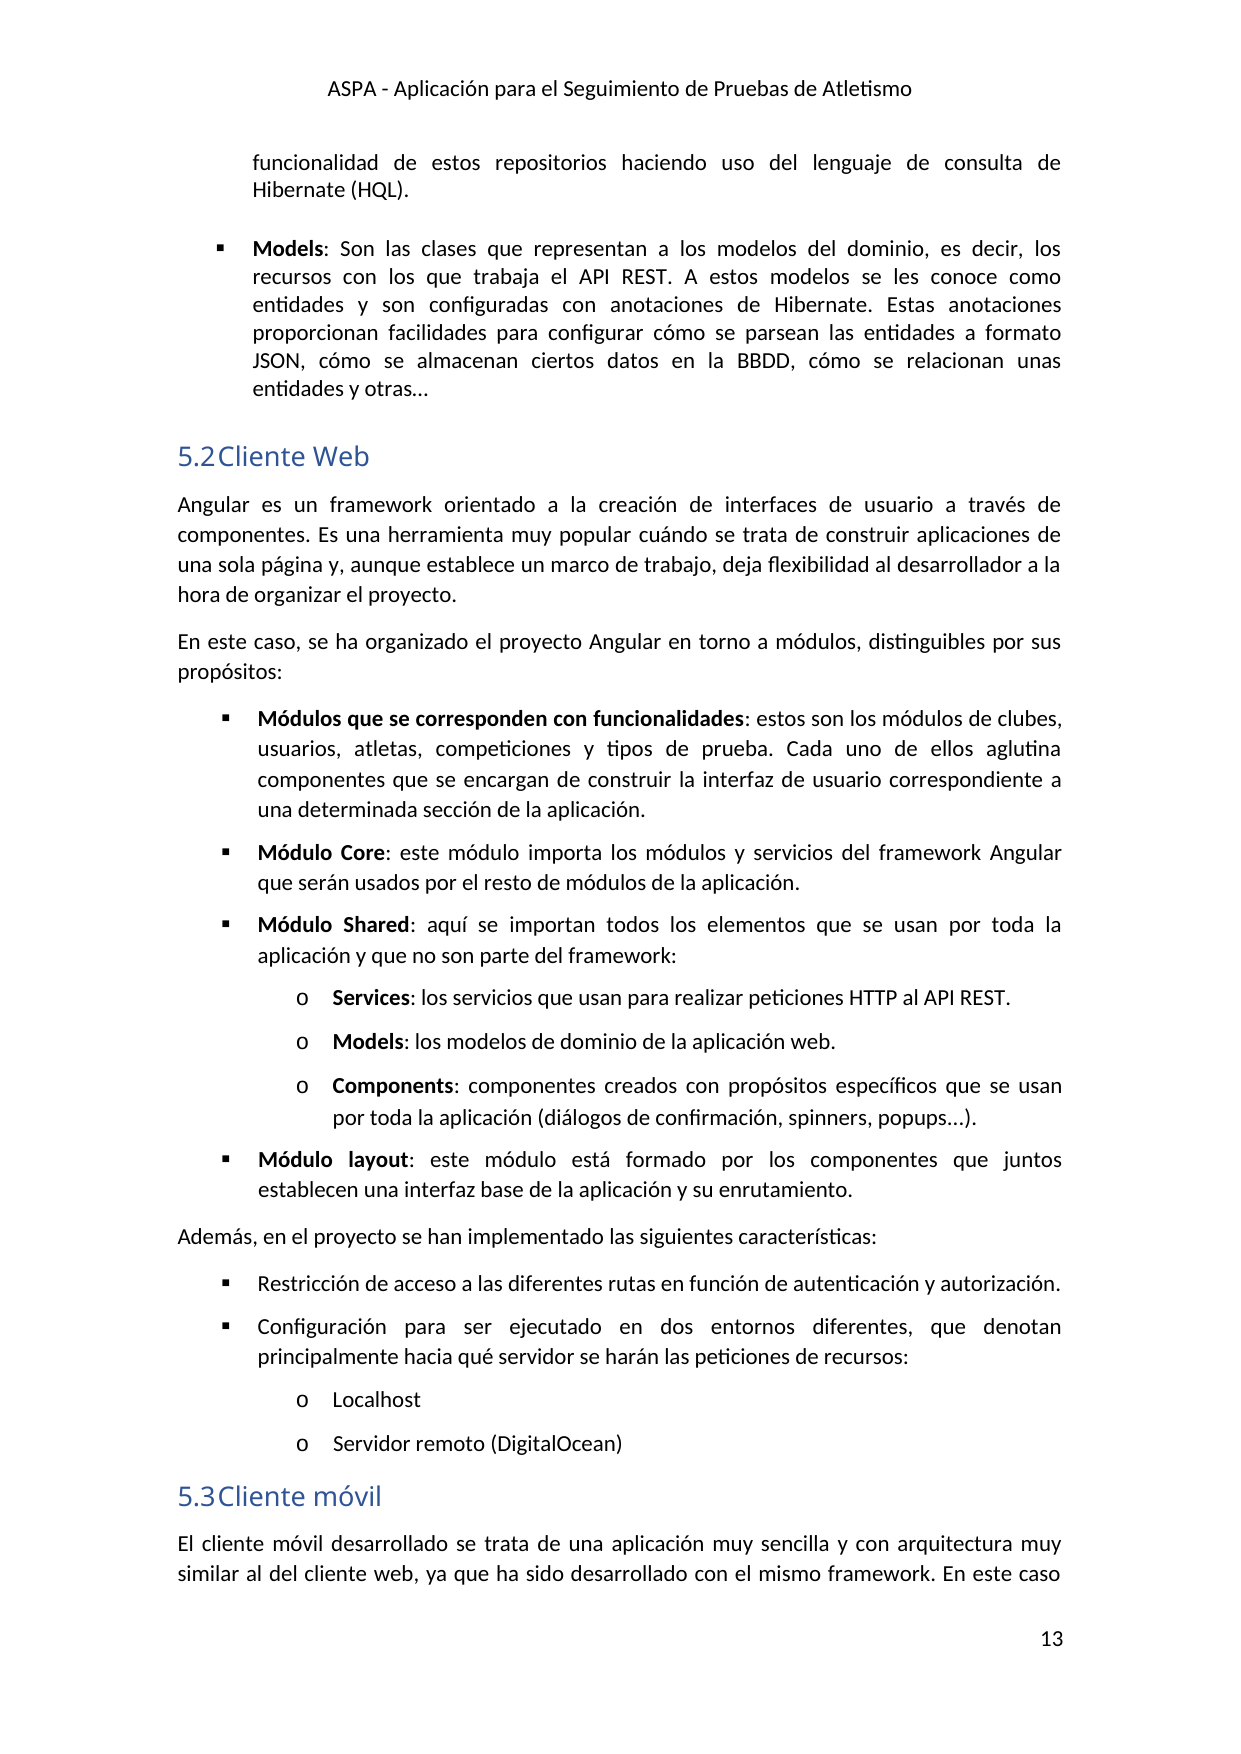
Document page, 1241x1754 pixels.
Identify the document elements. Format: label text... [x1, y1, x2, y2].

subtitle Cliente móvil [177, 1477, 1063, 1514]
list Services: los servicios que usan para realizar peticiones HTTP al API REST. [295, 983, 1063, 1013]
list Servidor remoto (DigitalOcean) [295, 1429, 1063, 1458]
list Módulo Shared: aquí se importan todos los elementos que se usan por toda la aplicación y que no son parte del framework: [220, 911, 1063, 969]
subtitle Cliente Web [177, 437, 1063, 474]
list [215, 148, 1063, 204]
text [177, 1529, 1063, 1588]
list Configuración para ser ejecutado en dos entornos diferentes, que denotan principalmente hacia qué servidor se harán las peticiones de recursos: [220, 1312, 1063, 1370]
list Models: los modelos de dominio de la aplicación web. [295, 1027, 1063, 1057]
text En este caso, se ha organizado el proyecto Angular en torno a módulos, distinguibles por sus propósitos: [177, 627, 1063, 685]
text Además, en el proyecto se han implementado las siguientes características: [177, 1222, 1063, 1251]
list Components: componentes creados con propósitos específicos que se usan por toda la aplicación (diálogos de confirmación, spinners, popups...). [295, 1071, 1063, 1131]
list Localhost [295, 1385, 1063, 1414]
list Módulo Core: este módulo importa los módulos y servicios del framework Angular que serán usados por el resto de módulos de la aplicación. [220, 838, 1063, 896]
list Models: Son las clases que representan a los modelos del dominio, es decir, los recursos con los que trabaja el API REST. A estos modelos se les conoce como entidades y son configuradas con anotaciones de Hibernate. Estas anotaciones proporcionan facilidades para configurar cómo se parsean las entidades a formato JSON, cómo se almacenan ciertos datos en la BBDD, cómo se relacionan unas entidades y otras… [215, 234, 1063, 402]
list Restricción de acceso a las diferentes rutas en función de autenticación y autorización. [220, 1269, 1063, 1297]
list Módulo layout: este módulo está formado por los componentes que juntos establecen una interfaz base de la aplicación y su enrutamiento. [220, 1145, 1063, 1204]
text Angular es un framework orientado a la creación de interfaces de usuario a través de componentes. Es una herramienta muy popular cuándo se trata de construir aplicaciones de una sola página y, aunque establece un marco de trabajo, deja flexibilidad al desarrollador a la hora de organizar el proyecto. [177, 490, 1063, 608]
list Módulos que se corresponden con funcionalidades: estos son los módulos de clubes, usuarios, atletas, competiciones y tipos de prueba. Cada uno de ellos aglutina componentes que se encargan de construir la interfaz de usuario correspondiente a una determinada sección de la aplicación. [220, 704, 1063, 823]
